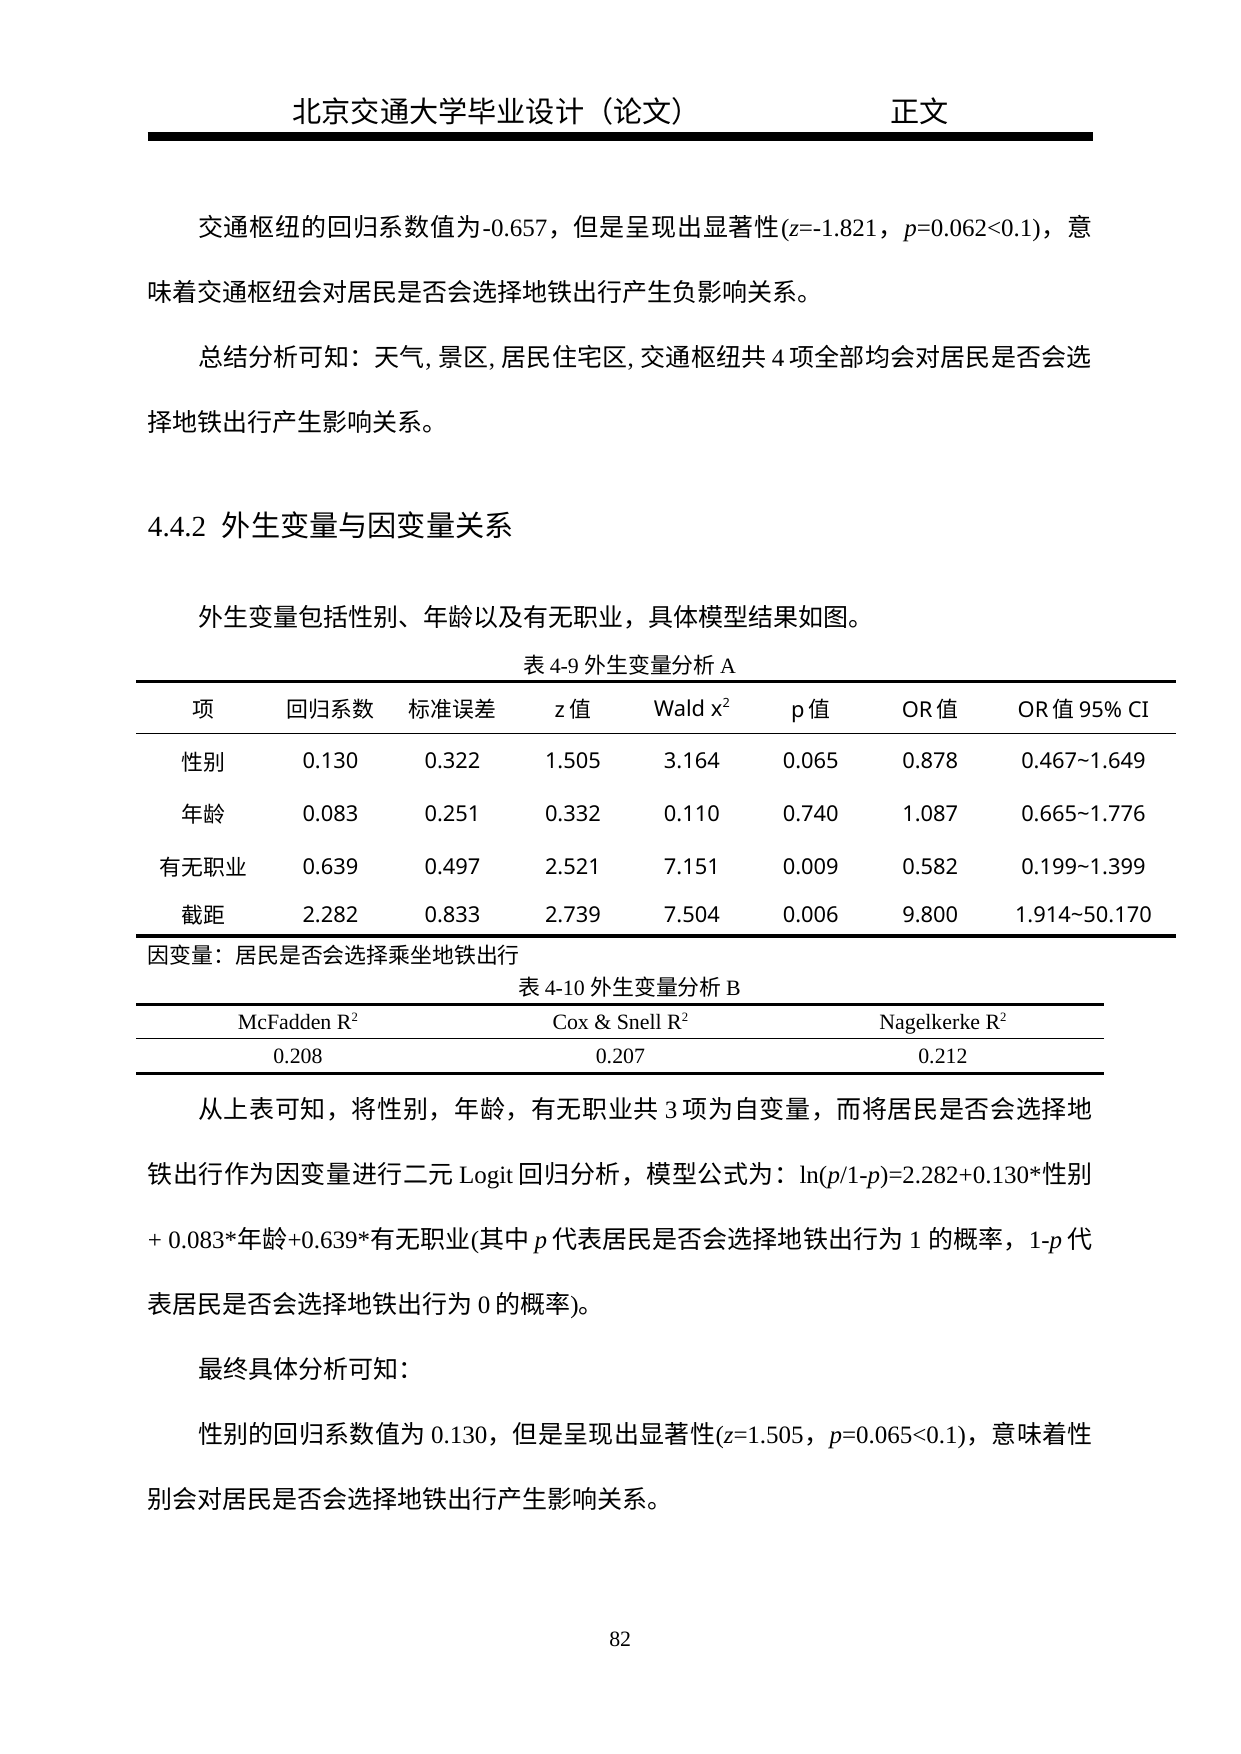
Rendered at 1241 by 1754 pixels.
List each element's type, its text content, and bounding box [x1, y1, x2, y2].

table_cell 0.497 [391, 840, 513, 893]
table_cell 截距 [136, 893, 269, 934]
table_cell 2.739 [513, 893, 632, 934]
table_cell 0.065 [751, 734, 870, 786]
table_cell 0.639 [269, 840, 391, 893]
table_cell 有无职业 [136, 840, 269, 893]
text 表4-9 外生变量分析A [148, 648, 1092, 680]
table_cell 1.087 [870, 786, 990, 839]
table_cell 0.322 [391, 734, 513, 786]
table_cell 0.199~1.399 [990, 840, 1176, 893]
table_cell 1.914~50.170 [990, 893, 1176, 934]
text 从上表可知，将性别，年龄，有无职业共3项为自变量，而将居民是否会选择地铁出行作为因变量进行二元Logit回归分析，模型公式为：ln(p/1-p)=2.282+0.130*性别 + 0.083*年龄+0.639*有无职业(其中p代表居民是否会选择地铁出行为1 的概率，1-p代表居民是否会选择地铁出行为0的概率)。 [148, 1075, 1092, 1335]
table_cell 0.212 [781, 1039, 1104, 1072]
table_cell 0.740 [751, 786, 870, 839]
table_header Cox & Snell R2 [459, 1006, 781, 1038]
table_header 标准误差 [391, 683, 513, 733]
table_header Wald x2 [632, 683, 751, 733]
text 因变量：居民是否会选择乘坐地铁出行 [148, 938, 1092, 970]
table_header 回归系数 [269, 683, 391, 733]
table_header Nagelkerke R2 [781, 1006, 1104, 1038]
table_cell 0.207 [459, 1039, 781, 1072]
text 表4-10 外生变量分析B [148, 970, 1092, 1002]
table_cell 0.130 [269, 734, 391, 786]
text 外生变量包括性别、年龄以及有无职业，具体模型结果如图。 [148, 583, 1092, 648]
text 最终具体分析可知： [148, 1335, 1092, 1400]
table_cell 0.251 [391, 786, 513, 839]
table_cell 0.009 [751, 840, 870, 893]
table_cell 0.582 [870, 840, 990, 893]
text 性别的回归系数值为0.130，但是呈现出显著性(z=1.505，p=0.065<0.1)，意味着性别会对居民是否会选择地铁出行产生影响关系。 [148, 1400, 1092, 1530]
table_cell 0.833 [391, 893, 513, 934]
table_header OR值 [870, 683, 990, 733]
table_cell 0.208 [136, 1039, 459, 1072]
table_cell 年龄 [136, 786, 269, 839]
text 总结分析可知：天气, 景区, 居民住宅区, 交通枢纽共4项全部均会对居民是否会选择地铁出行产生影响关系。 [148, 323, 1092, 453]
table_cell 0.467~1.649 [990, 734, 1176, 786]
table_cell 0.878 [870, 734, 990, 786]
table_header z值 [513, 683, 632, 733]
table_cell 7.151 [632, 840, 751, 893]
table_header p值 [751, 683, 870, 733]
table_header McFadden R2 [136, 1006, 459, 1038]
table_cell 3.164 [632, 734, 751, 786]
table_header OR值95% CI [990, 683, 1176, 733]
table_cell 0.006 [751, 893, 870, 934]
table_cell 1.505 [513, 734, 632, 786]
table_cell 9.800 [870, 893, 990, 934]
text 交通枢纽的回归系数值为-0.657，但是呈现出显著性(z=-1.821，p=0.062<0.1)，意味着交通枢纽会对居民是否会选择地铁出行产生负影响关系。 [148, 193, 1092, 323]
table_cell 2.521 [513, 840, 632, 893]
table_cell 0.332 [513, 786, 632, 839]
table_cell 0.110 [632, 786, 751, 839]
table_cell 7.504 [632, 893, 751, 934]
text 外生变量与因变量关系 [148, 503, 1092, 545]
table_cell 0.665~1.776 [990, 786, 1176, 839]
table_cell 0.083 [269, 786, 391, 839]
table_cell 2.282 [269, 893, 391, 934]
table_header 项 [136, 683, 269, 733]
table_cell 性别 [136, 734, 269, 786]
